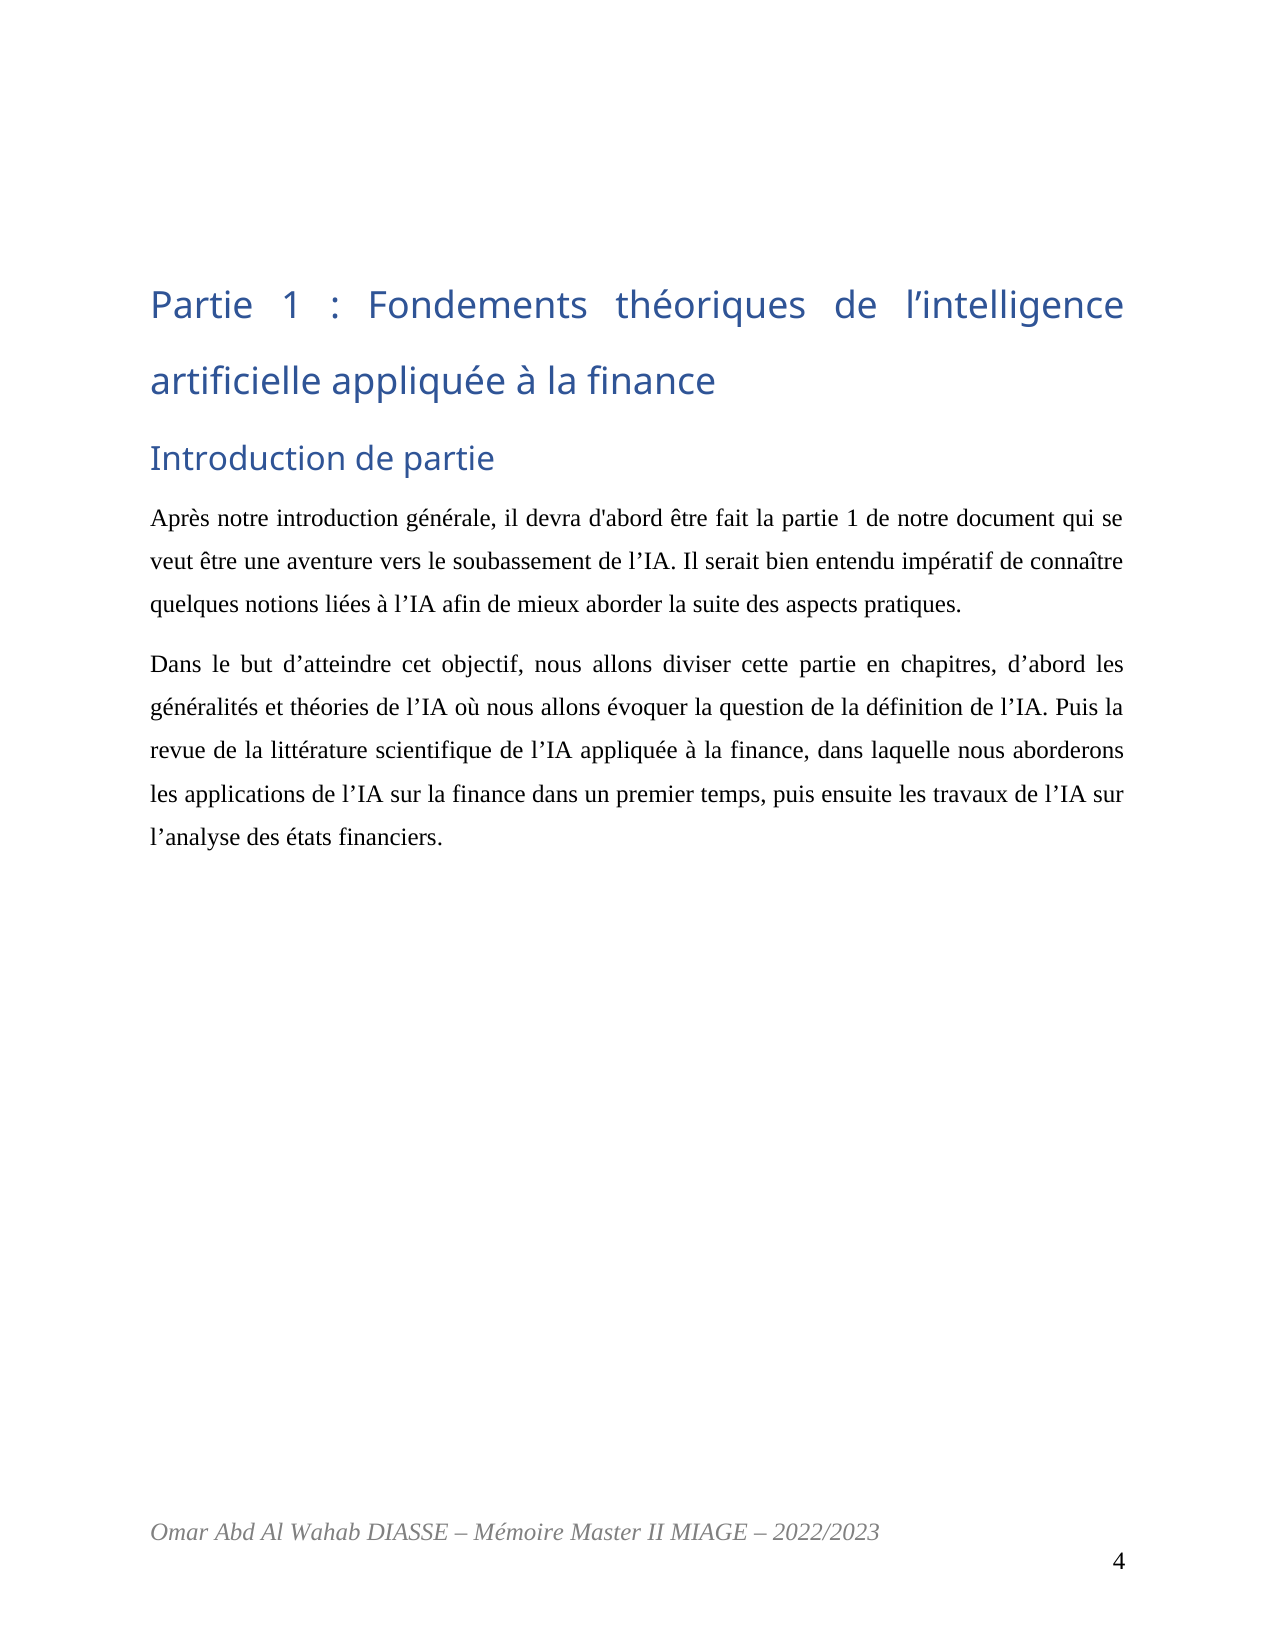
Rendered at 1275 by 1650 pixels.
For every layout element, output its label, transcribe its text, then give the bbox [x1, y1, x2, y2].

text Dans le but d’atteindre cet objectif, nous allons diviser cette partie en chapitres, d’abord les généralités et théories de l’IA où nous allons évoquer la question de la définition de l’IA. Puis la revue de la littérature scientifique de l’IA appliquée à la finance, dans laquelle nous aborderons les applications de l’IA sur la finance dans un premier temps, puis ensuite les travaux de l’IA sur l’analyse des états financiers. [150, 649, 1125, 851]
subtitle Introduction de partie [150, 435, 1125, 481]
text Après notre introduction générale, il devra d'abord être fait la partie 1 de notre document qui se veut être une aventure vers le soubassement de l’IA. Il serait bien entendu impératif de connaître quelques notions liées à l’IA afin de mieux aborder la suite des aspects pratiques. [150, 503, 1125, 618]
subtitle Partie 1 : Fondements théoriques de l’intelligence artificielle appliquée à la finance [150, 278, 1125, 406]
